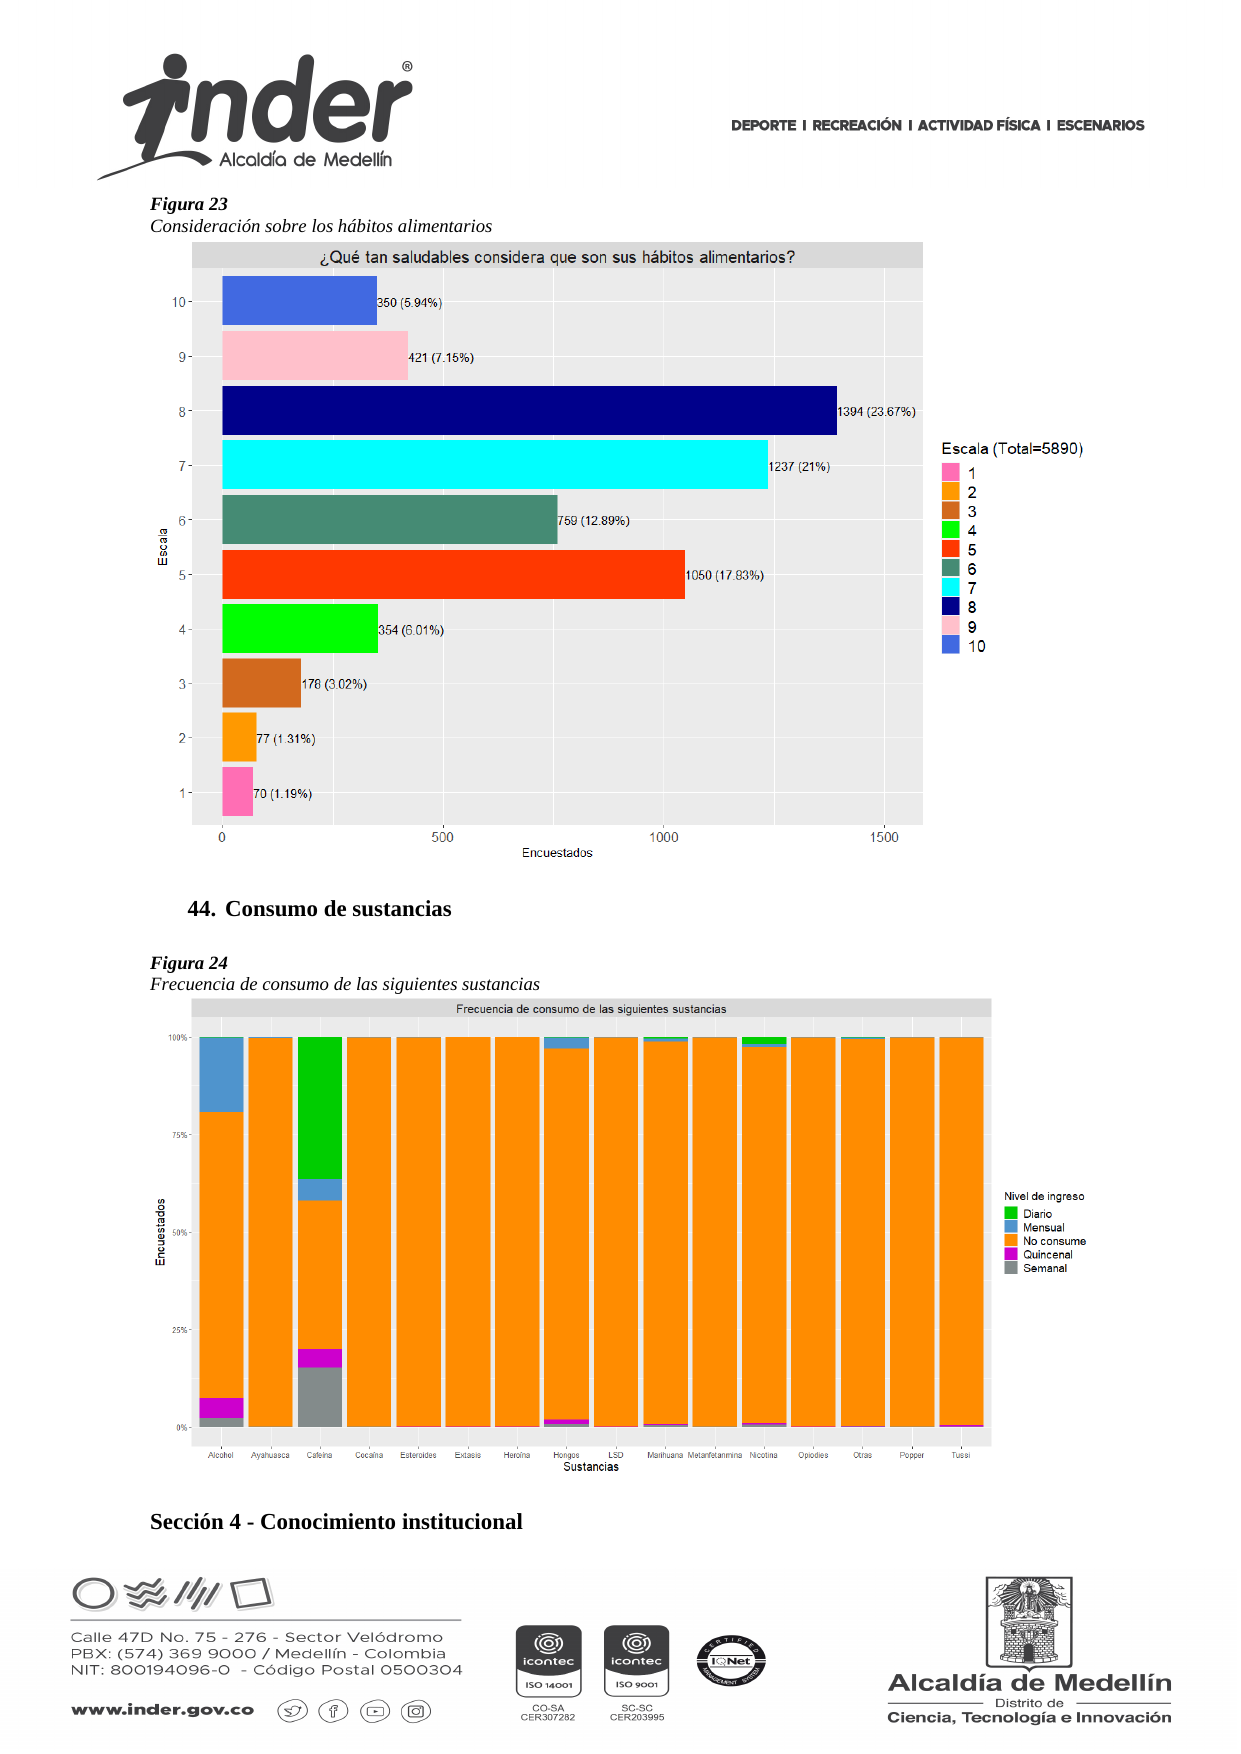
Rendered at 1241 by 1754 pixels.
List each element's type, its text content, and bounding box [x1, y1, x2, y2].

text Figura 24 [150, 952, 1090, 973]
picture [0, 0, 1238, 188]
picture [150, 236, 1095, 865]
text Consideración sobre los hábitos alimentarios [150, 215, 1090, 236]
text Frecuencia de consumo de las siguientes sustancias [150, 973, 1090, 994]
list Consumo de sustancias [187, 895, 1090, 921]
picture [150, 994, 1095, 1477]
text Figura 23 [150, 188, 1090, 215]
picture [0, 1568, 1236, 1750]
text Sección 4 - Conocimiento institucional [150, 1508, 1090, 1534]
